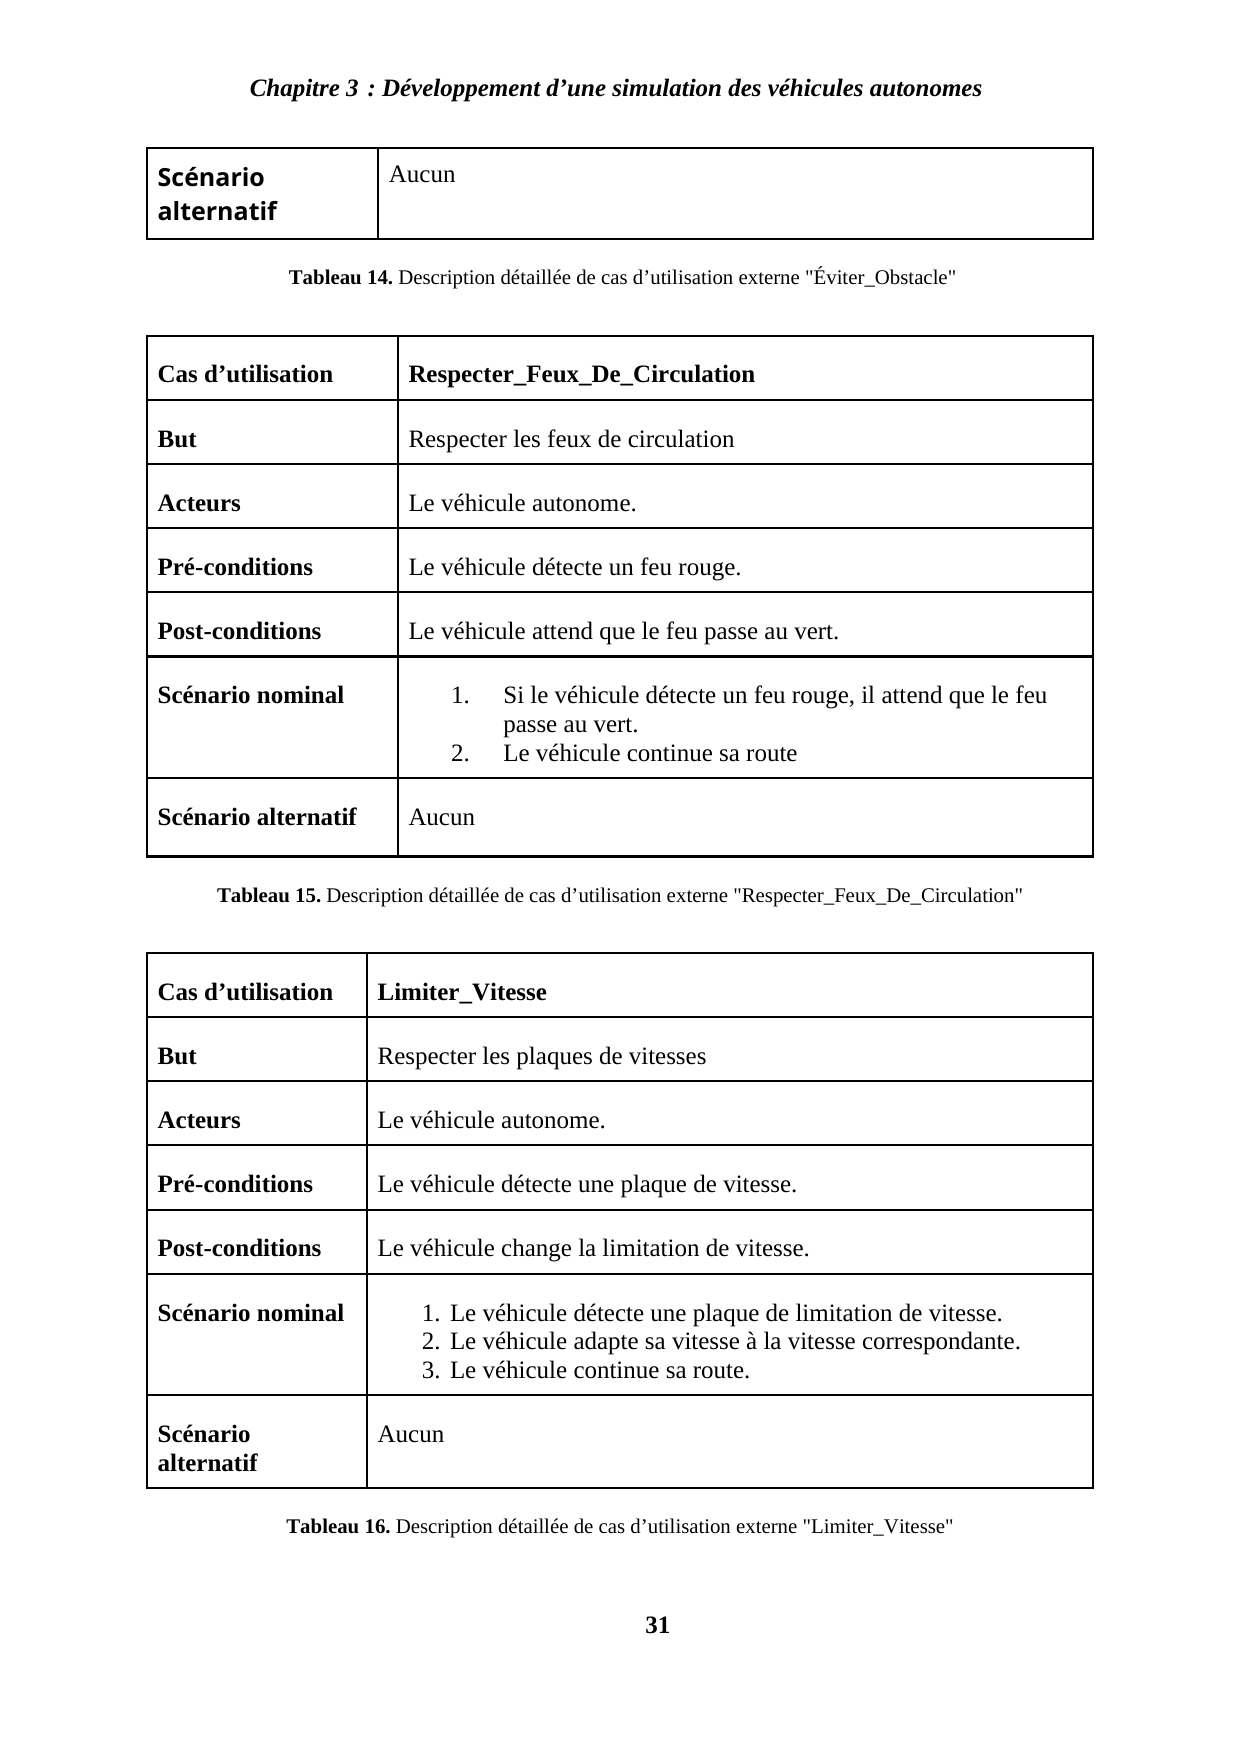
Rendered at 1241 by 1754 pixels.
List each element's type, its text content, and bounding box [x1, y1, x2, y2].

table_cell But [148, 1018, 366, 1080]
table_cell Aucun [379, 149, 1092, 238]
table_cell Le véhicule détecte un feu rouge. [399, 529, 1092, 591]
table_cell Aucun [399, 779, 1092, 855]
table_cell Acteurs [148, 1082, 366, 1144]
table_header Cas d’utilisation [148, 337, 397, 399]
table_cell Scénario alternatif [148, 779, 397, 855]
text Tableau 14. Description détaillée de cas d’utilisation externe "Éviter_Obstacle" [147, 265, 1093, 289]
table_cell But [148, 401, 397, 463]
table_cell Scénario nominal [148, 658, 397, 777]
table_cell Pré-conditions [148, 1146, 366, 1208]
table_cell Le véhicule autonome. [399, 465, 1092, 527]
table_cell Post-conditions [148, 593, 397, 655]
table_header Cas d’utilisation [148, 954, 366, 1016]
table_cell Acteurs [148, 465, 397, 527]
table_cell Aucun [368, 1396, 1092, 1487]
table_header Limiter_Vitesse [368, 954, 1092, 1016]
table_cell Scénario nominal [148, 1275, 366, 1394]
table_cell Pré-conditions [148, 529, 397, 591]
table_cell Respecter les feux de circulation [399, 401, 1092, 463]
table_header Respecter_Feux_De_Circulation [399, 337, 1092, 399]
table_cell Le véhicule change la limitation de vitesse. [368, 1211, 1092, 1273]
table_cell Le véhicule autonome. [368, 1082, 1092, 1144]
table_cell Post-conditions [148, 1211, 366, 1273]
table_cell Le véhicule attend que le feu passe au vert. [399, 593, 1092, 655]
text Tableau 16. Description détaillée de cas d’utilisation externe "Limiter_Vitesse" [147, 1514, 1093, 1538]
table_cell Scénario alternatif [148, 1396, 366, 1487]
table_cell Scénario alternatif [148, 149, 377, 238]
table_cell Si le véhicule détecte un feu rouge, il attend que le feu passe au vert. Le véhicule continue sa route [399, 658, 1092, 777]
text Tableau 15. Description détaillée de cas d’utilisation externe "Respecter_Feux_De_Circulation" [147, 882, 1093, 907]
table_cell Le véhicule détecte une plaque de limitation de vitesse. Le véhicule adapte sa vitesse à la vitesse correspondante. Le véhicule continue sa route. [368, 1275, 1092, 1394]
table_cell Le véhicule détecte une plaque de vitesse. [368, 1146, 1092, 1208]
table_cell Respecter les plaques de vitesses [368, 1018, 1092, 1080]
